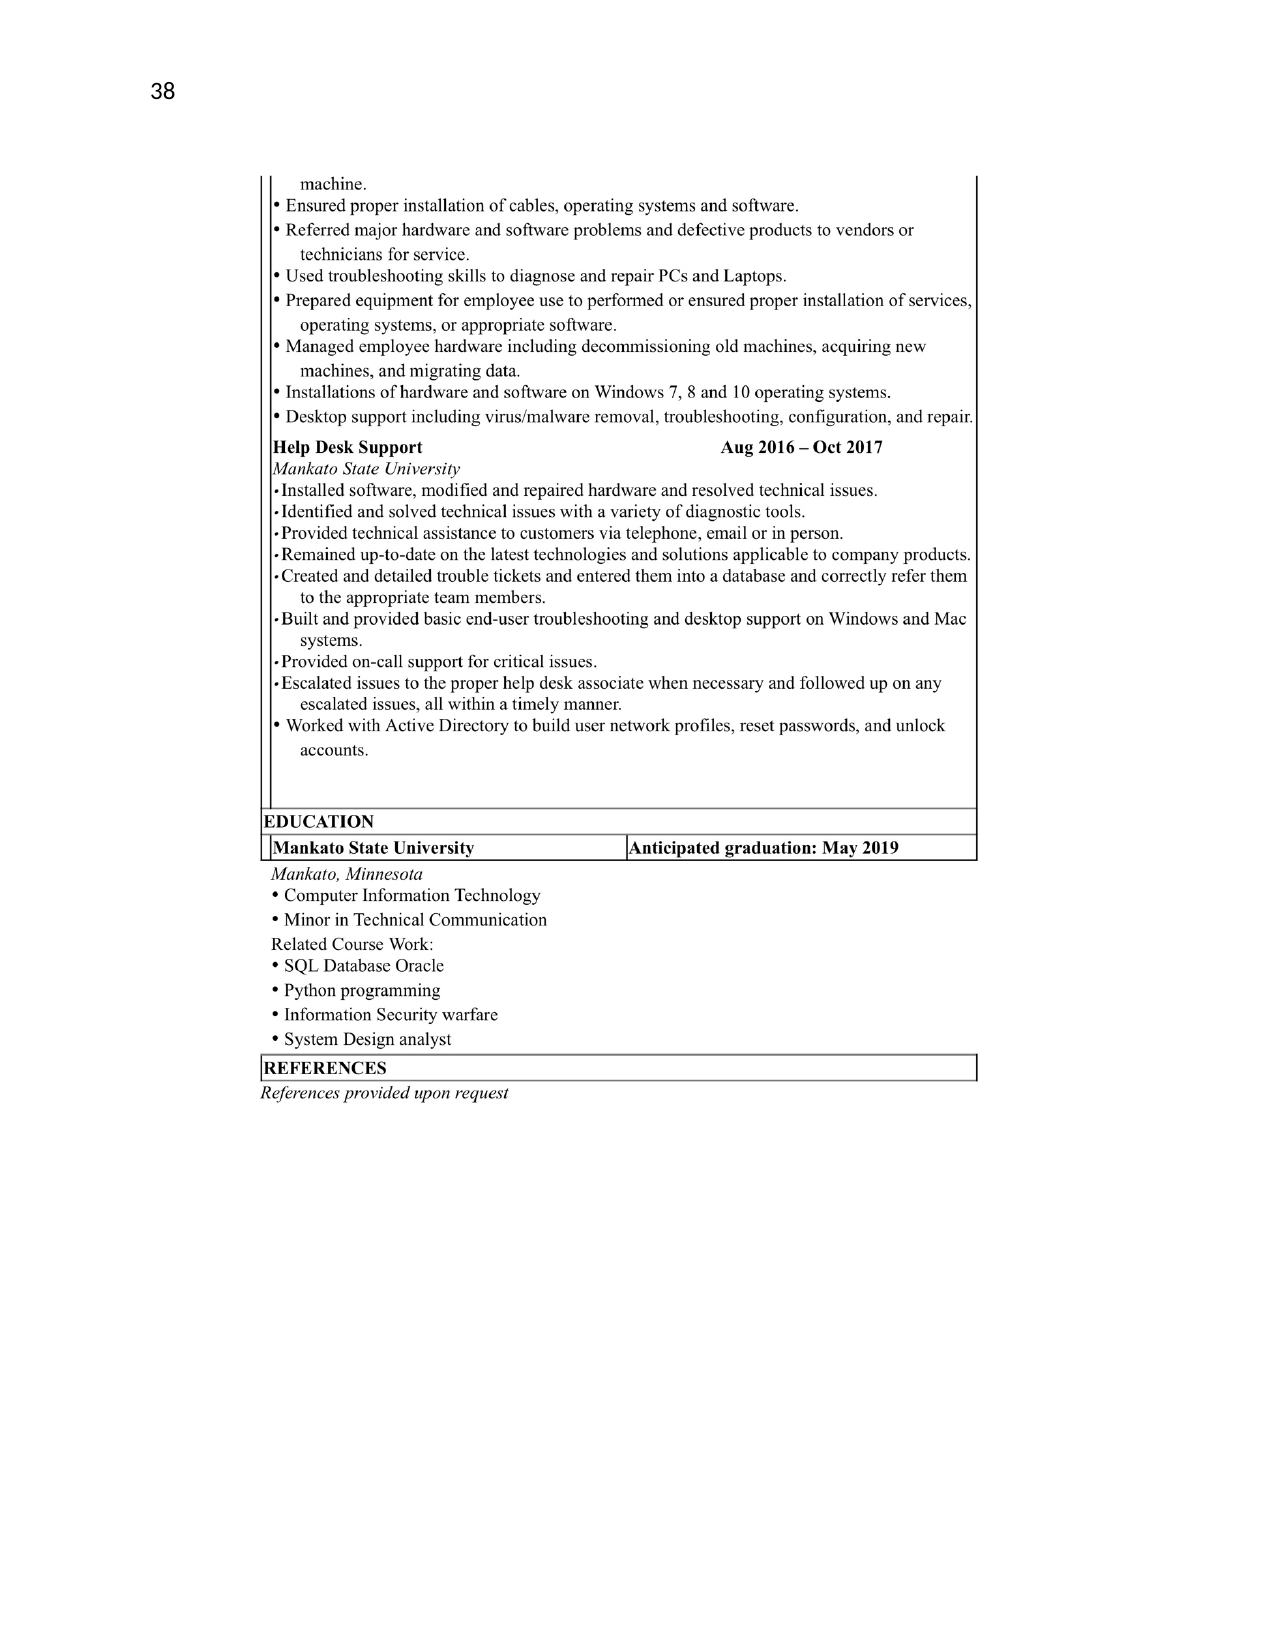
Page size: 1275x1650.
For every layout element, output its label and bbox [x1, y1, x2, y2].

picture [150, 150, 1125, 1412]
